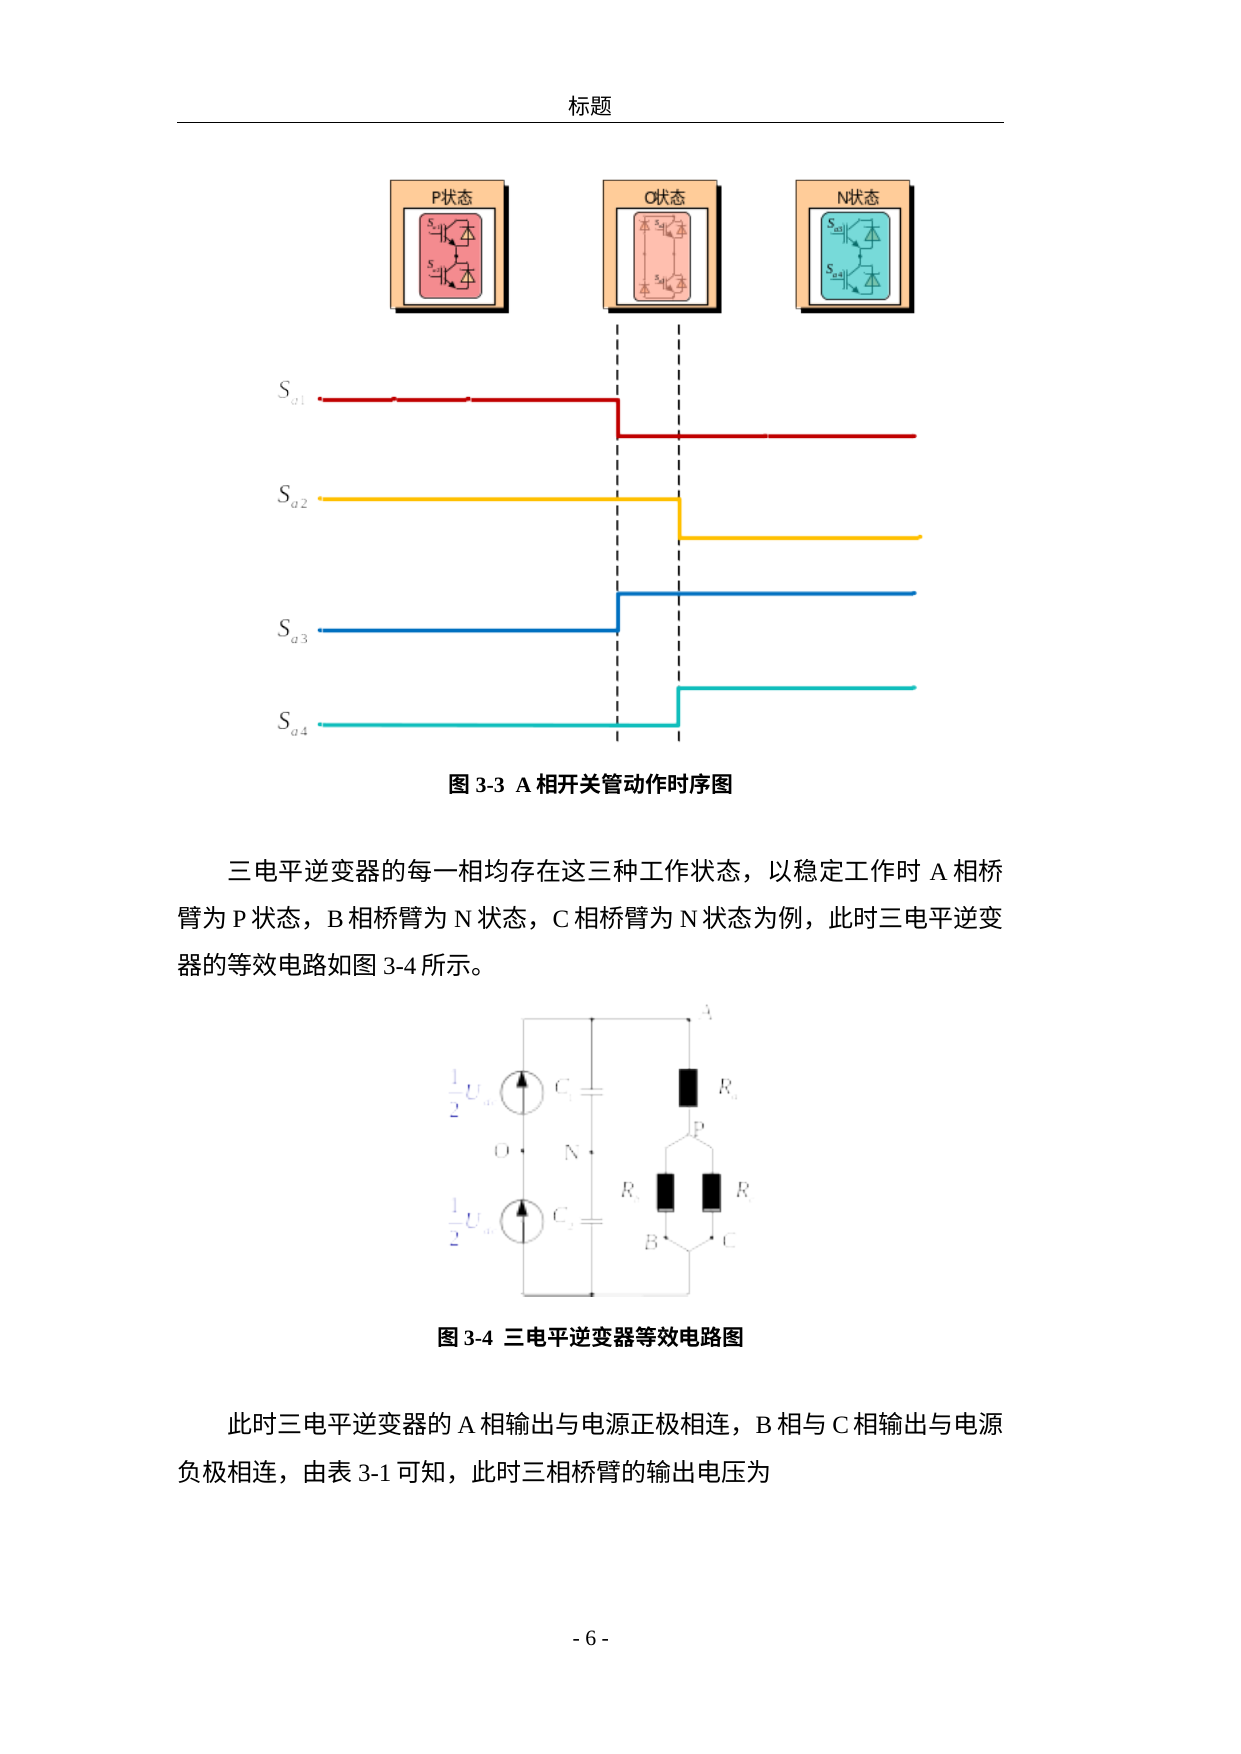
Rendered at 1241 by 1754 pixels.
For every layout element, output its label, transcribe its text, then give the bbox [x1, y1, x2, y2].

text 图 3-3 A相开关管动作时序图 [177, 767, 1004, 798]
text 此时三电平逆变器的A相输出与电源正极相连，B相与C相输出与电源负极相连，由表 3-1可知，此时三相桥臂的输出电压为 [177, 1405, 1004, 1488]
text 三电平逆变器的每一相均存在这三种工作状态，以稳定工作时A相桥臂为P状态，B相桥臂为N状态，C相桥臂为N状态为例，此时三电平逆变器的等效电路如图 3-4所示。 [177, 852, 1004, 982]
text 图 3-4 三电平逆变器等效电路图 [177, 1320, 1004, 1352]
